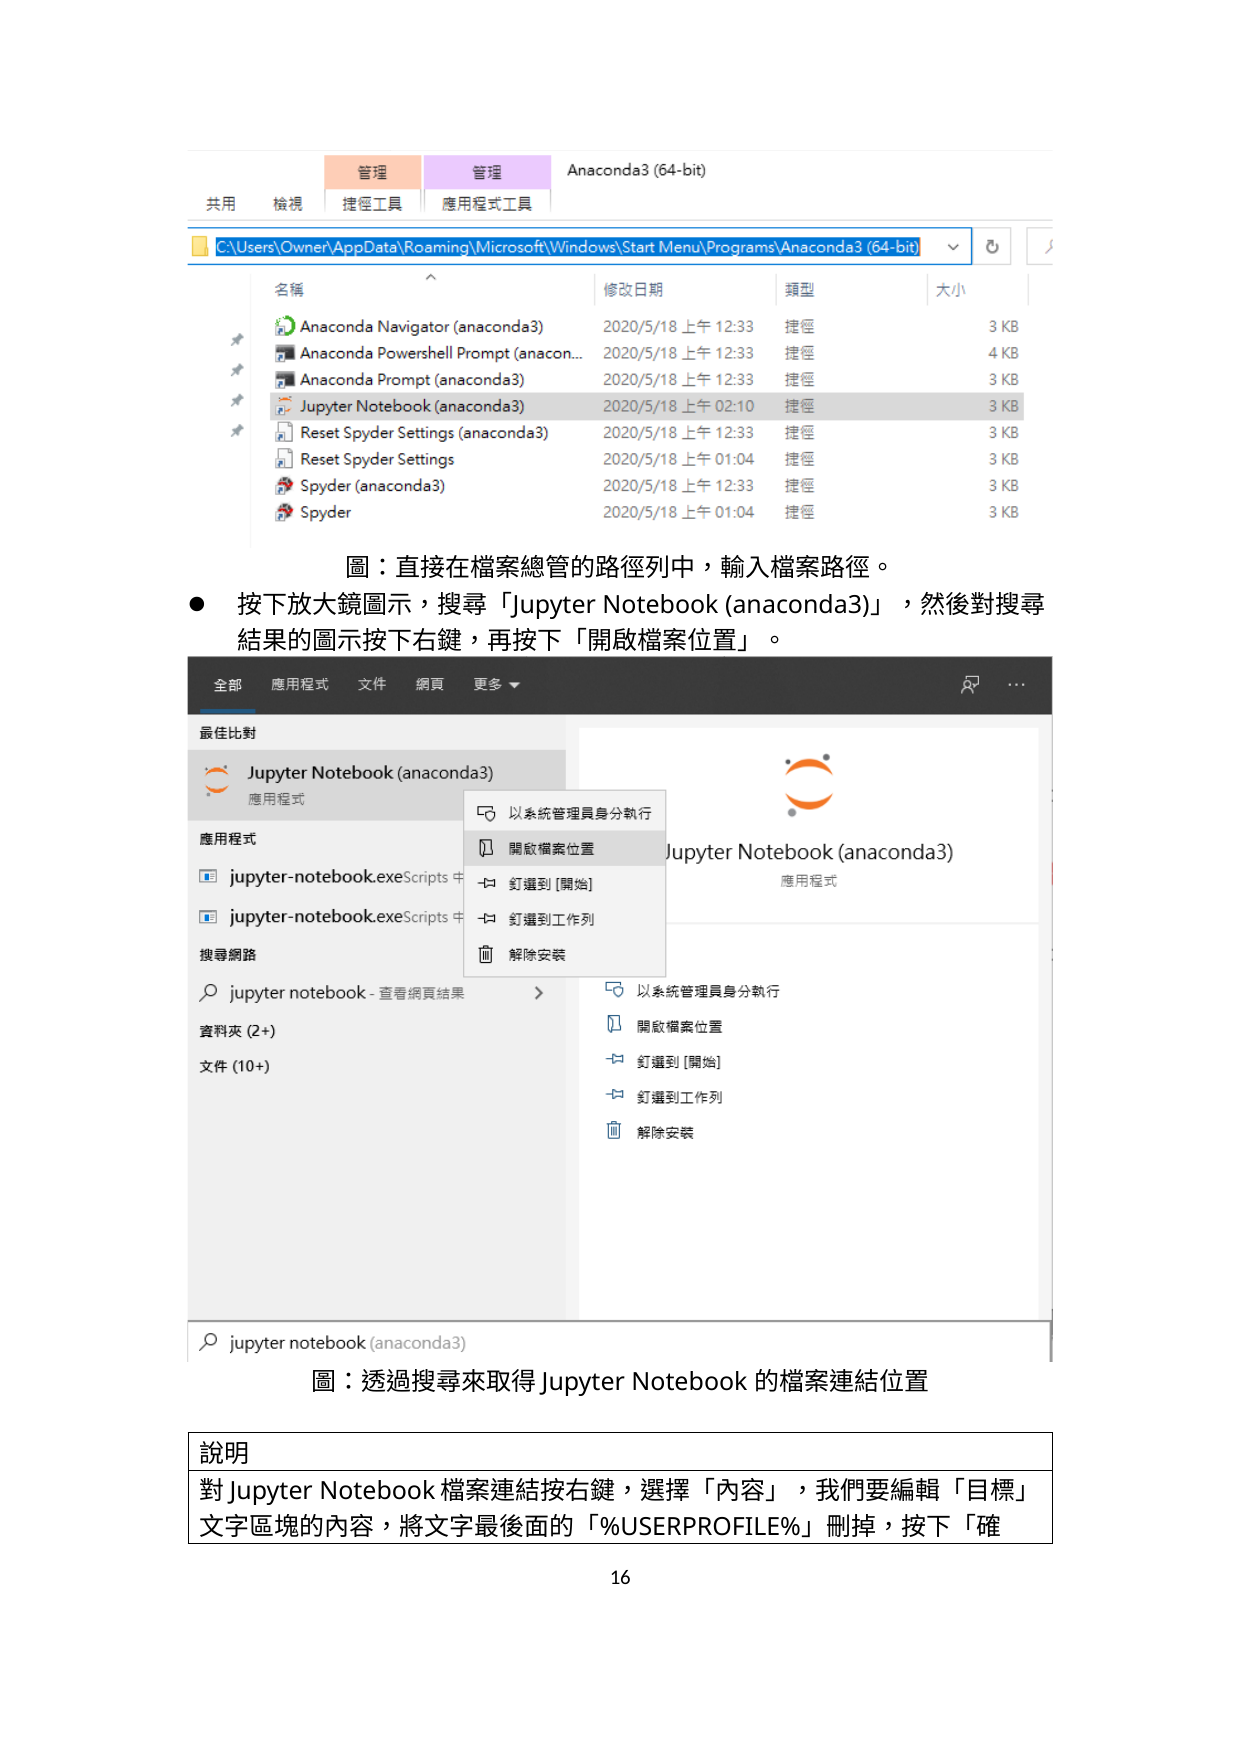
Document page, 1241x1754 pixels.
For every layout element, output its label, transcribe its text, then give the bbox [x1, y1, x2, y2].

table_header 說明 [189, 1433, 1052, 1469]
text 圖：透過搜尋來取得Jupyter Notebook 的檔案連結位置 [187, 1362, 1053, 1398]
picture [187, 150, 1053, 548]
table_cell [189, 1471, 1052, 1543]
list 按下放大鏡圖示，搜尋「Jupyter Notebook (anaconda3)」，然後對搜尋結果的圖示按下右鍵，再按下「開啟檔案位置」。 [187, 584, 1053, 656]
text 圖：直接在檔案總管的路徑列中，輸入檔案路徑。 [187, 548, 1053, 584]
picture [187, 656, 1053, 1362]
